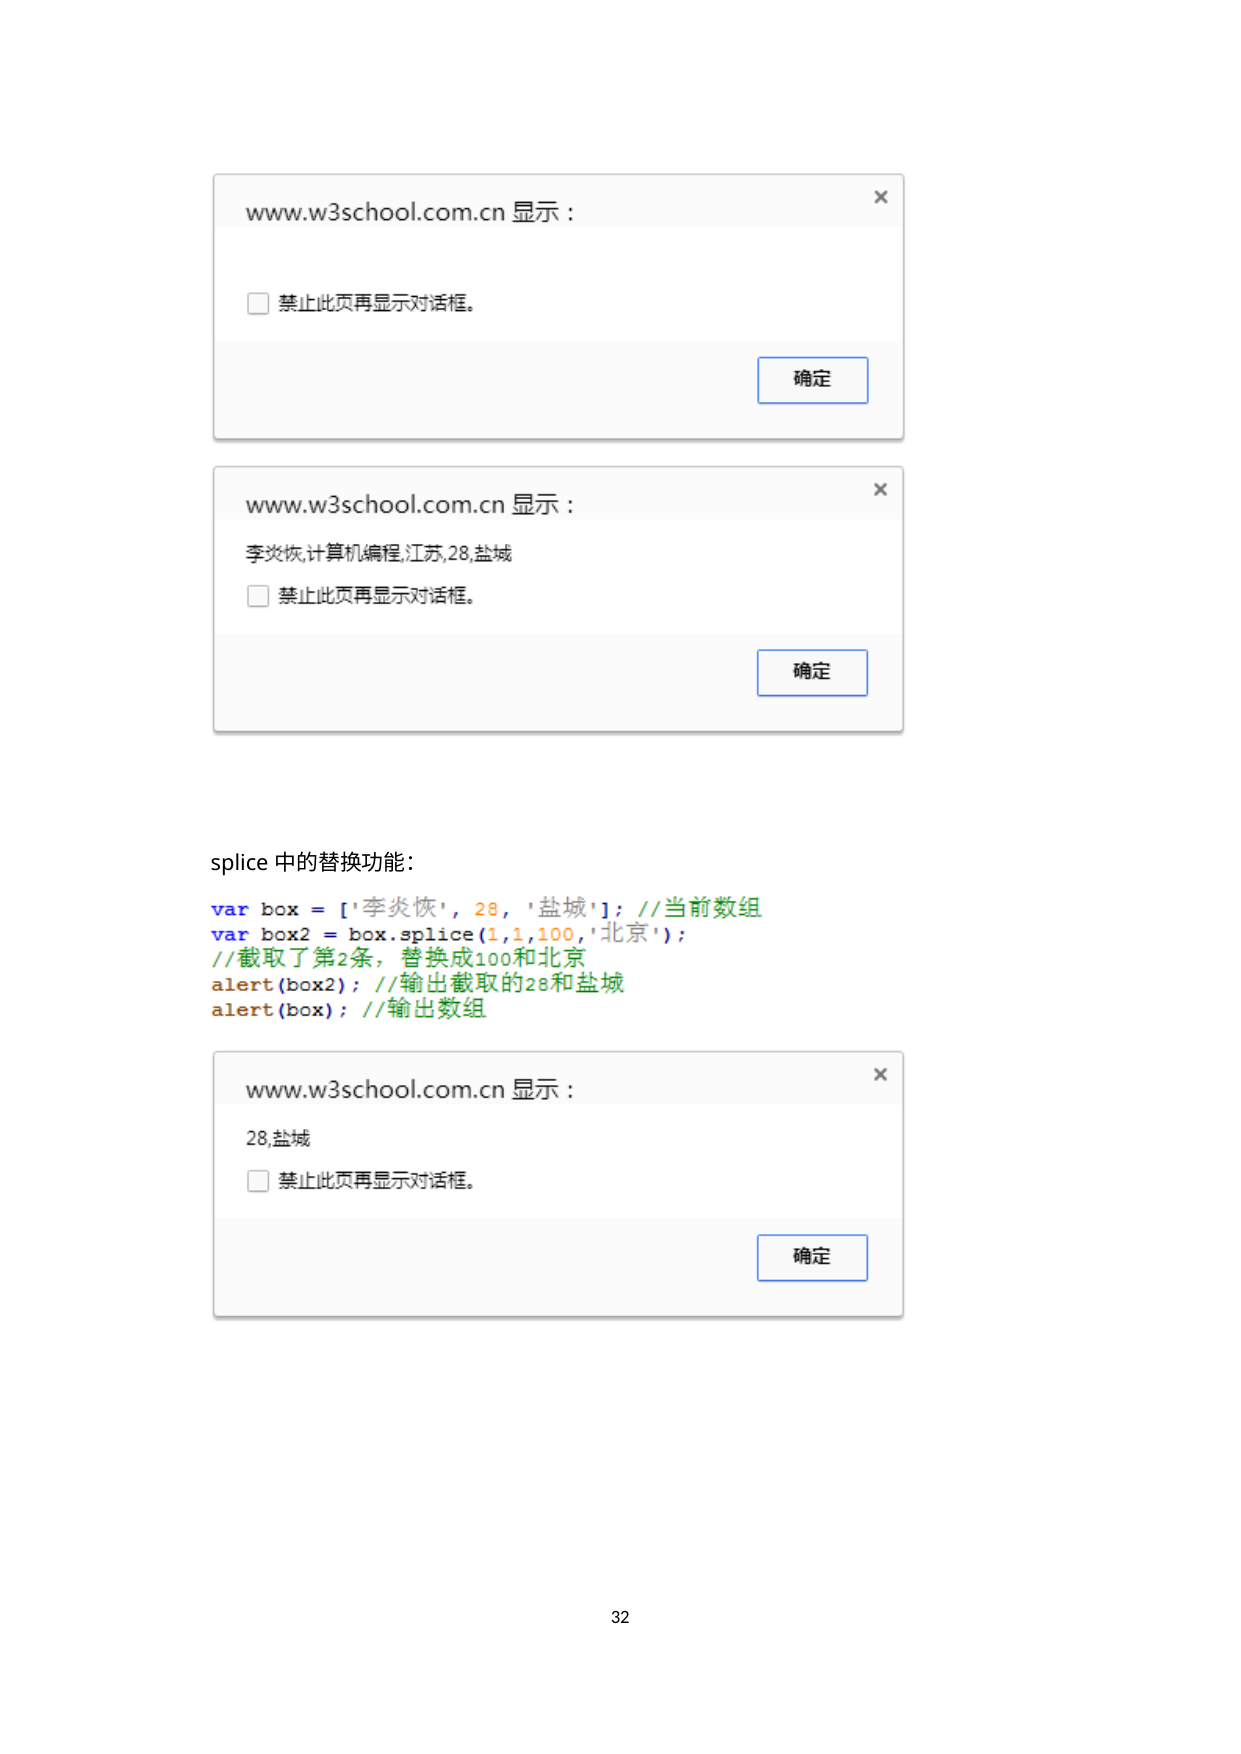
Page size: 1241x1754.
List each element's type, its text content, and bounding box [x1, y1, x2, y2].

picture [210, 463, 909, 739]
text splice 中的替换功能： [187, 844, 1053, 877]
picture [210, 1048, 909, 1324]
picture [210, 169, 908, 448]
picture [210, 892, 779, 1024]
